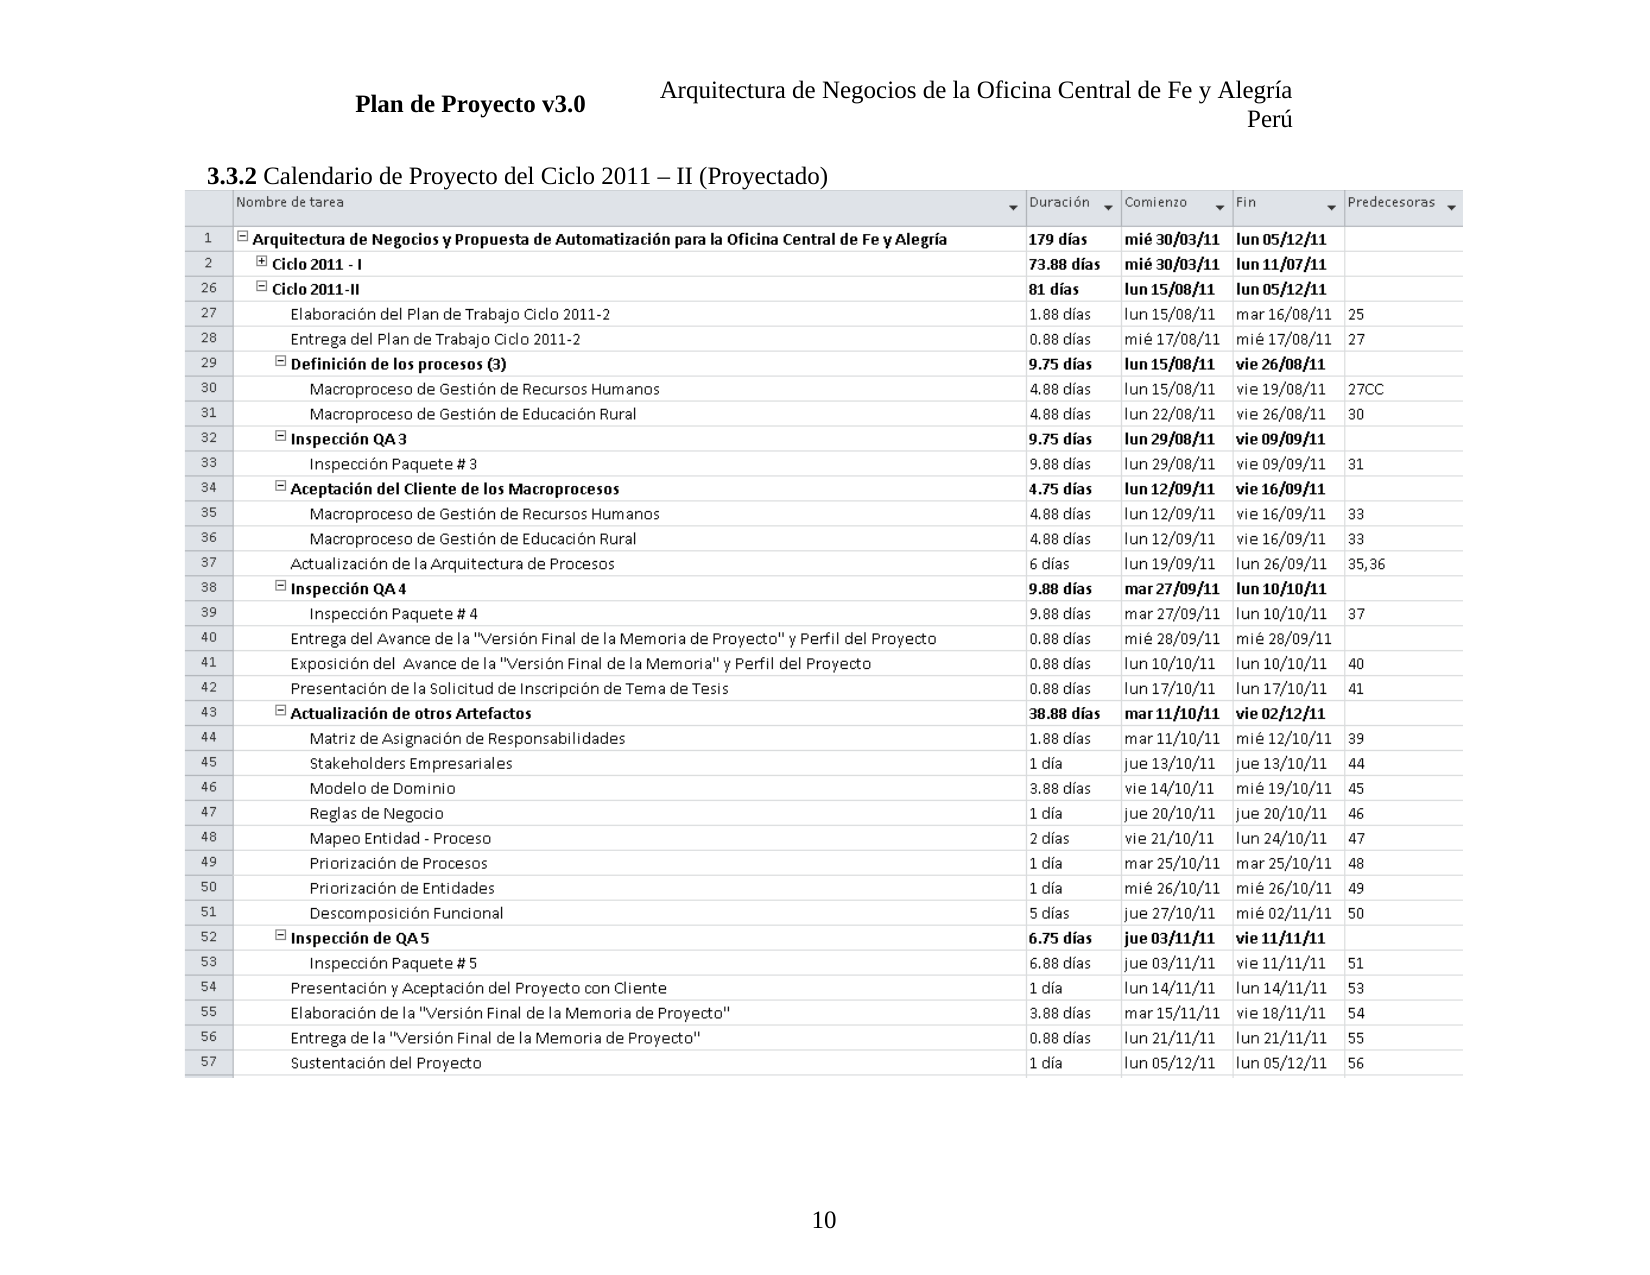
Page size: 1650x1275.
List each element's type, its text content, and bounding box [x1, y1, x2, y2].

picture [184, 190, 1463, 1078]
subtitle 3.3.2 Calendario de Proyecto del Ciclo 2011 – II (Proyectado) [177, 161, 1502, 190]
